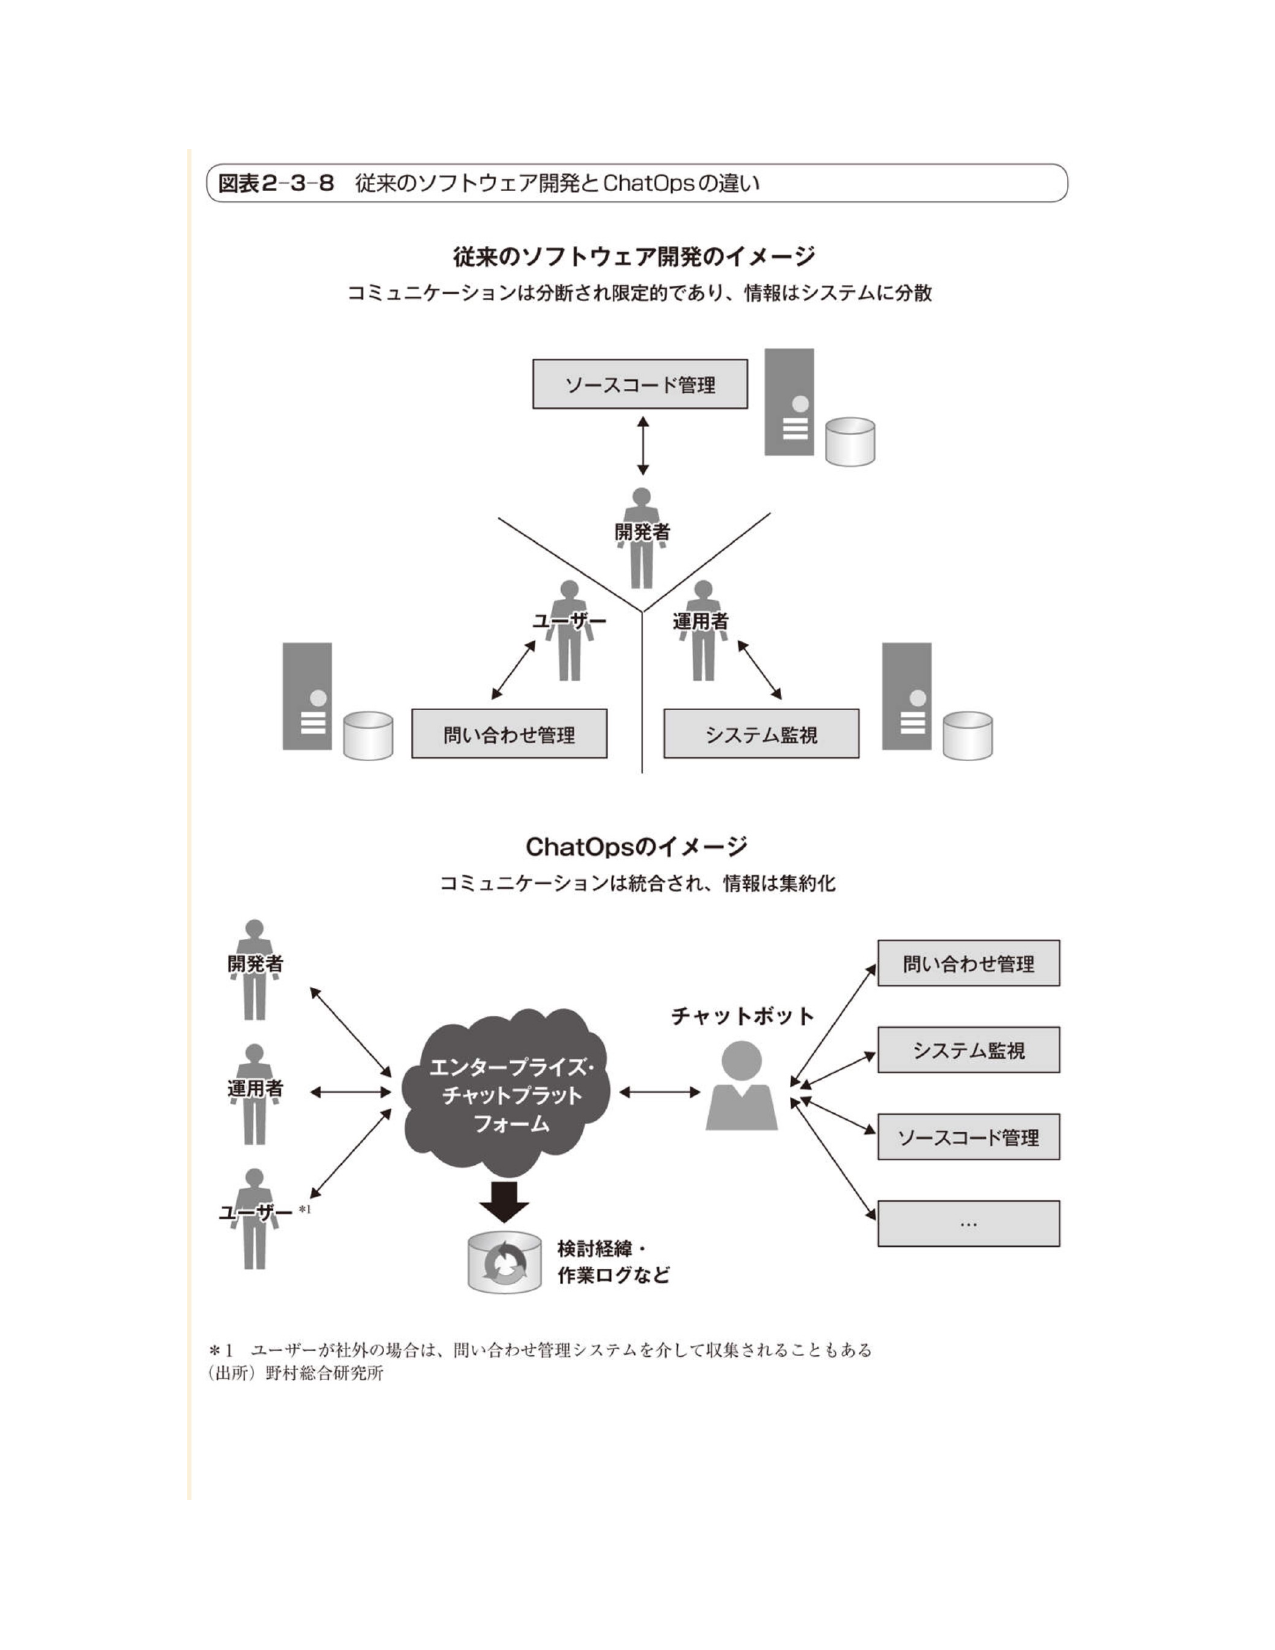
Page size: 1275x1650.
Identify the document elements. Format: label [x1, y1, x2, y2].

picture [187, 149, 1080, 1500]
